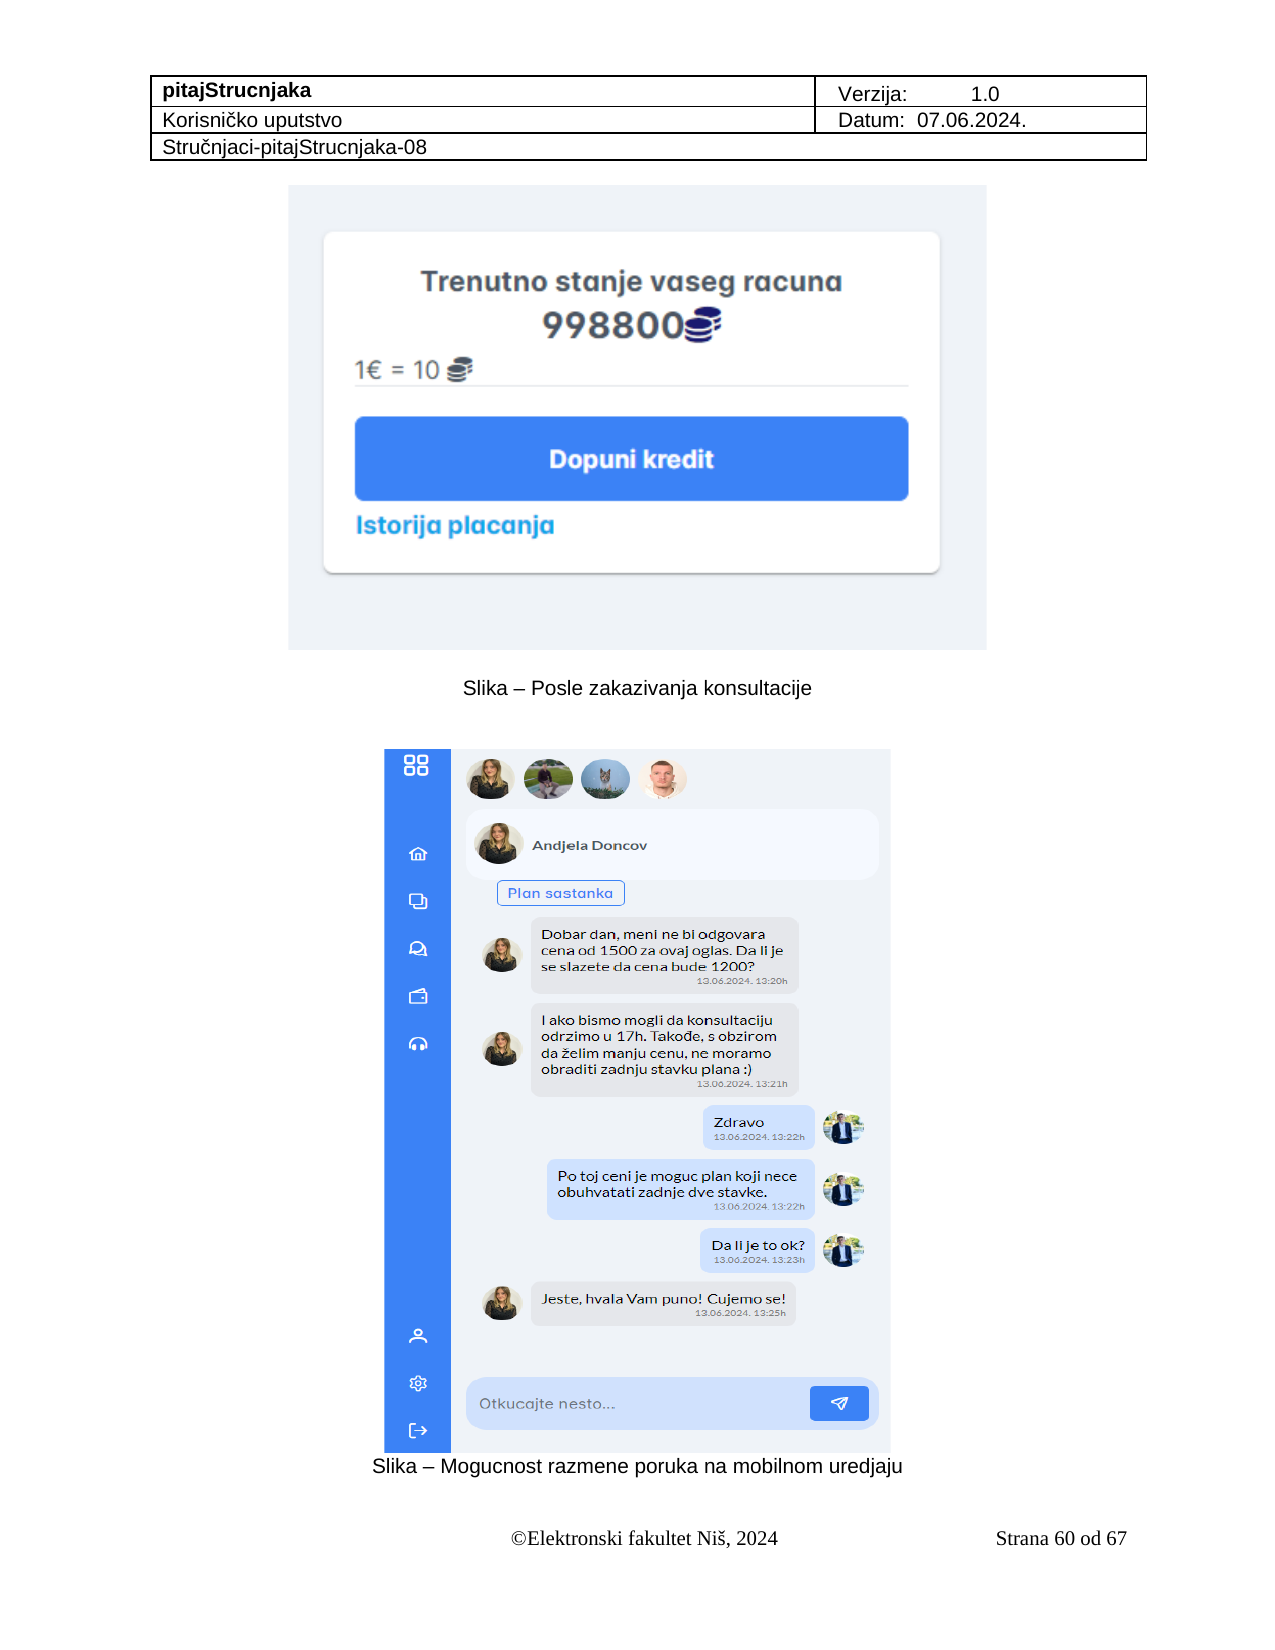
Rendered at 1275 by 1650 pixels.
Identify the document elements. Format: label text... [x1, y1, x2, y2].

text Slika – Posle zakazivanja konsultacije [150, 674, 1125, 699]
picture [288, 185, 987, 650]
text Slika – Mogucnost razmene poruka na mobilnom uredjaju [150, 1453, 1125, 1478]
picture [384, 749, 891, 1453]
